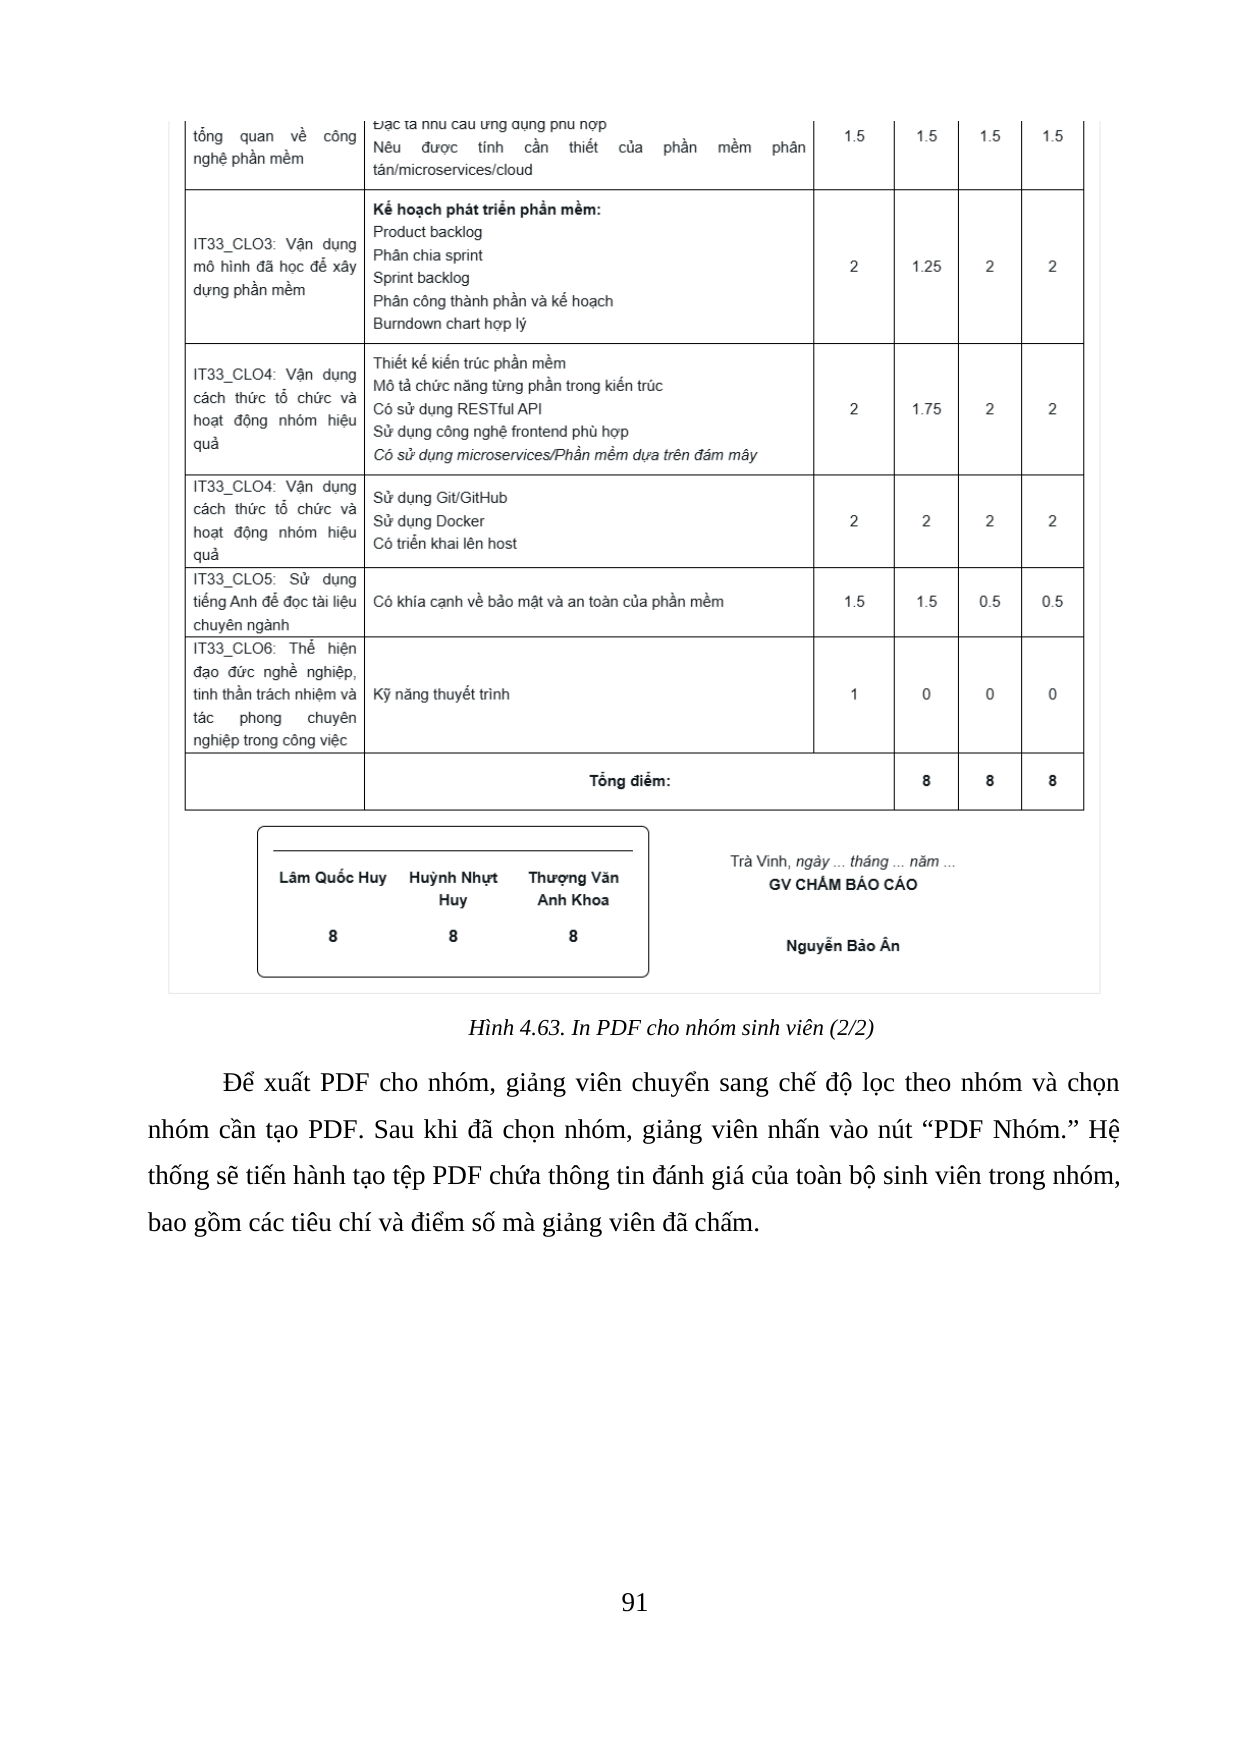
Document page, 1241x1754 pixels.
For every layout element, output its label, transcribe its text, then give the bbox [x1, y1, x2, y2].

text Để xuất PDF cho nhóm, giảng viên chuyển sang chế độ lọc theo nhóm và chọn nhóm cần tạo PDF. Sau khi đã chọn nhóm, giảng viên nhấn vào nút “PDF Nhóm.” Hệ thống sẽ tiến hành tạo tệp PDF chứa thông tin đánh giá của toàn bộ sinh viên trong nhóm, bao gồm các tiêu chí và điểm số mà giảng viên đã chấm. [148, 1066, 1122, 1237]
picture [147, 121, 1123, 999]
